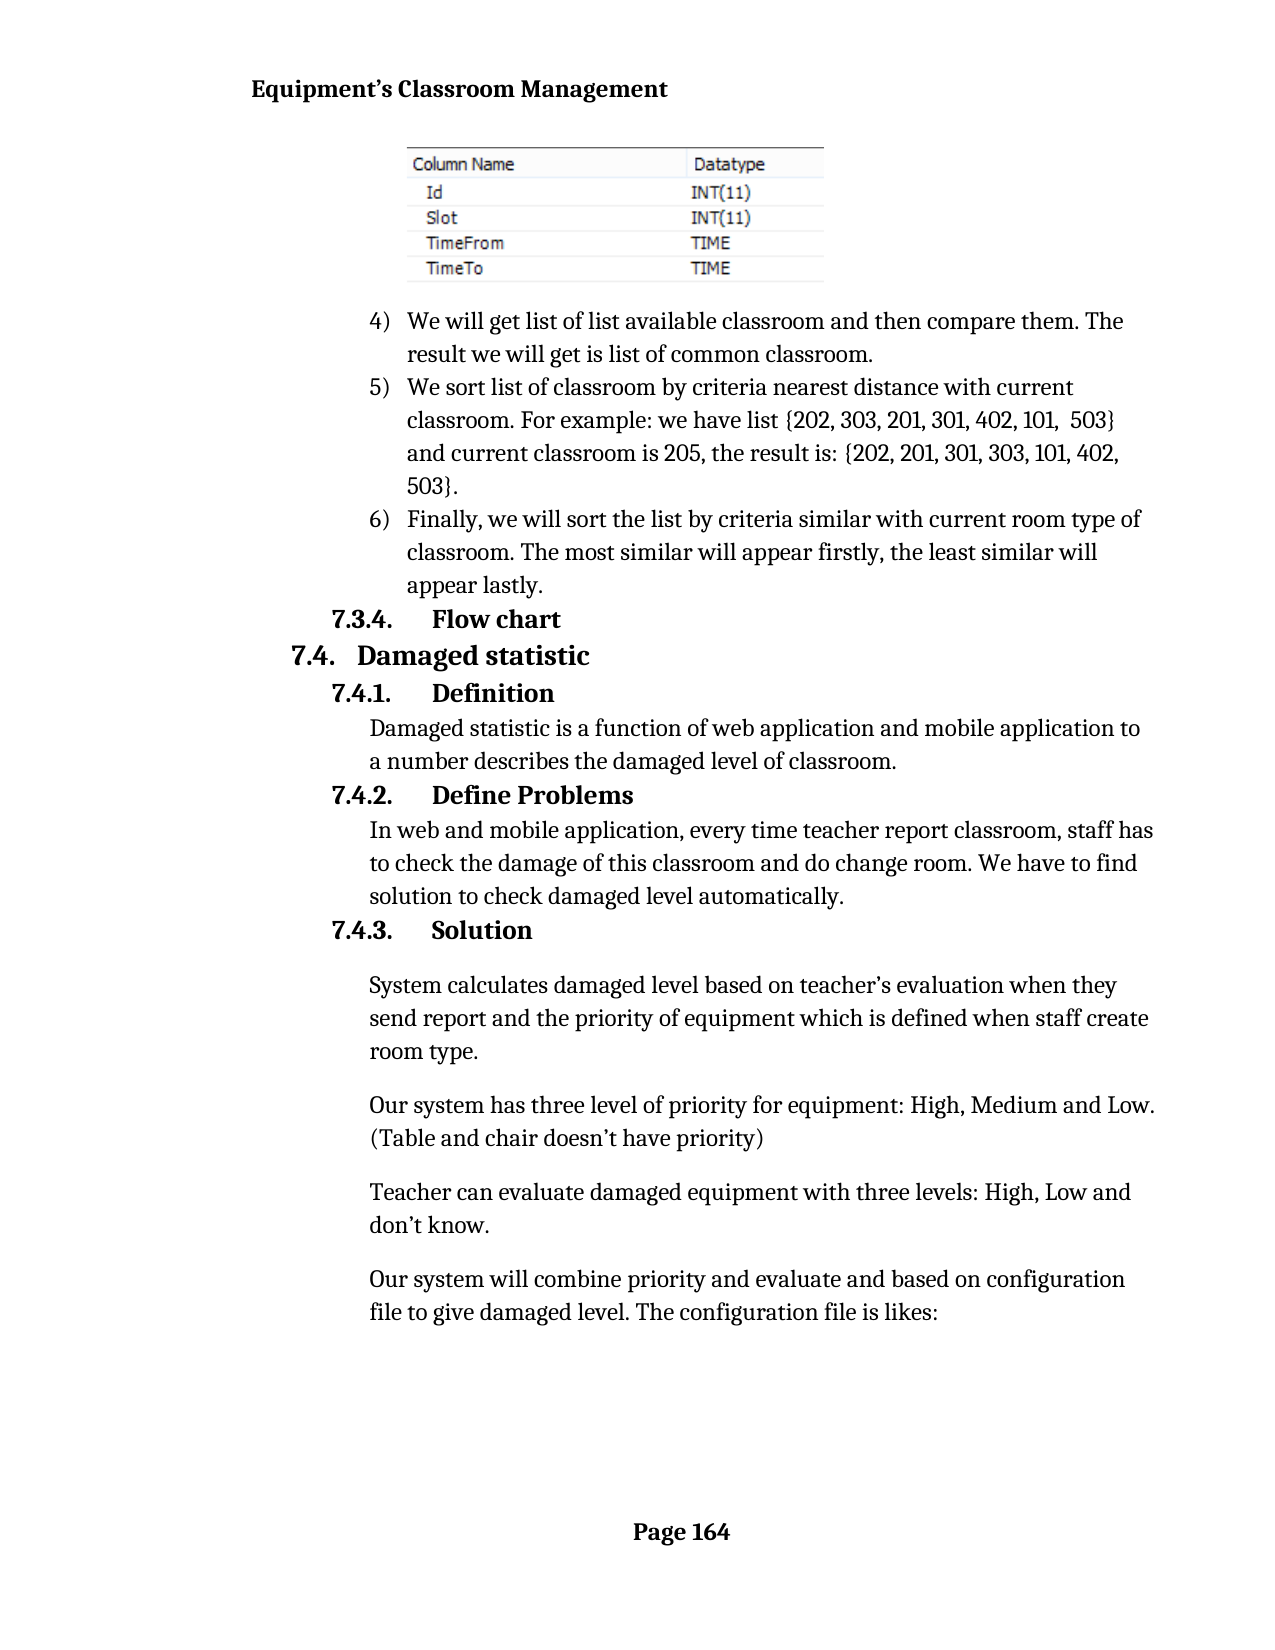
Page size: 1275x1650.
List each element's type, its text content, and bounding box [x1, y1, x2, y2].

list Flow chart [332, 604, 1157, 635]
picture [406, 147, 824, 303]
text System calculates damaged level based on teacher’s evaluation when they send report and the priority of equipment which is defined when staff create room type. [369, 971, 1157, 1066]
list We sort list of classroom by criteria nearest distance with current classroom. For example: we have list {202, 303, 201, 301, 402, 101, 503} and current classroom is 205, the result is: {202, 201, 301, 303, 101, 402, 503}. [369, 373, 1157, 501]
text Our system will combine priority and evaluate and based on configuration file to give damaged level. The configuration file is likes: [369, 1265, 1157, 1327]
text Teacher can evaluate damaged equipment with three levels: High, Low and don’t know. [369, 1178, 1157, 1240]
list Damaged statistic [291, 639, 1157, 673]
list We will get list of list available classroom and then compare them. The result we will get is list of common classroom. [369, 307, 1157, 368]
list In web and mobile application, every time teacher report classroom, staff has to check the damage of this classroom and do change room. We have to find solution to check damaged level automatically. [369, 816, 1157, 910]
list Solution [332, 915, 1157, 946]
list Definition [332, 678, 1157, 709]
list Finally, we will sort the list by criteria similar with current room type of classroom. The most similar will appear firstly, the least similar will appear lastly. [369, 505, 1157, 599]
text Our system has three level of priority for equipment: High, Medium and Low. (Table and chair doesn’t have priority) [369, 1091, 1157, 1153]
list Define Problems [332, 780, 1157, 811]
list Damaged statistic is a function of web application and mobile application to a number describes the damaged level of classroom. [369, 714, 1157, 776]
